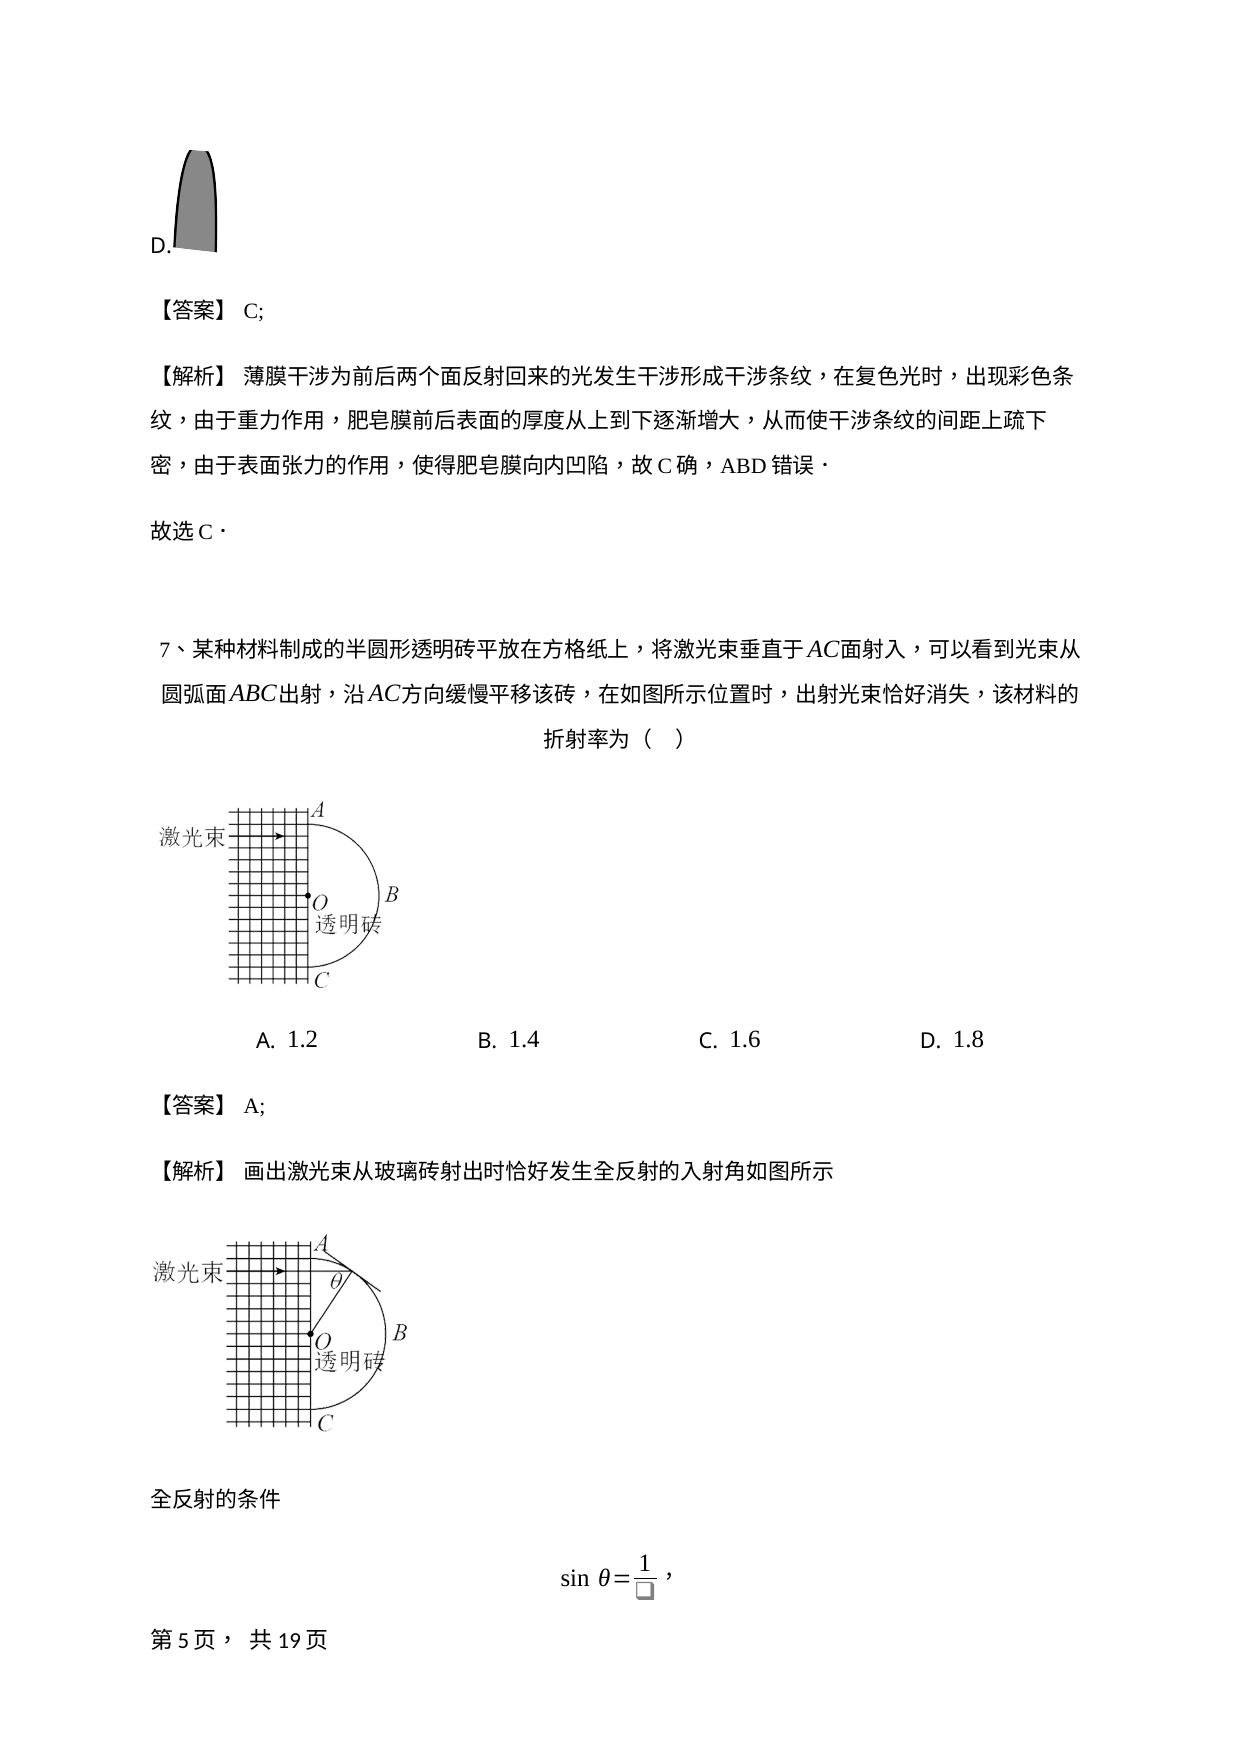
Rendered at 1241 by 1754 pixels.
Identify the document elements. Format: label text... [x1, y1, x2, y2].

text A. B. C. D. [150, 1025, 1090, 1055]
text 【解析】 画出激光束从玻璃砖射出时恰好发生全反射的入射角如图所示 [150, 1156, 1090, 1186]
picture [171, 150, 219, 254]
text 7、某种材料制成的半圆形透明砖平放在方格纸上，将激光束垂直于面射入，可以看到光束从圆弧面出射，沿方向缓慢平移该砖，在如图所示位置时，出射光束恰好消失，该材料的折射率为（ ） [150, 634, 1090, 753]
text ， [150, 1550, 1090, 1602]
text 【答案】 A; [150, 1091, 1090, 1120]
text 故选C． [150, 516, 1090, 545]
picture [150, 1221, 414, 1450]
picture [150, 789, 414, 991]
text D. [150, 150, 1090, 259]
text 【解析】 薄膜干涉为前后两个面反射回来的光发生干涉形成干涉条纹，在复色光时，出现彩色条纹，由于重力作用，肥皂膜前后表面的厚度从上到下逐渐增大，从而使干涉条纹的间距上疏下密，由于表面张力的作用，使得肥皂膜向内凹陷，故C确，ABD错误． [150, 361, 1090, 480]
text 全反射的条件 [150, 1484, 1090, 1514]
text 【答案】 C; [150, 295, 1090, 325]
